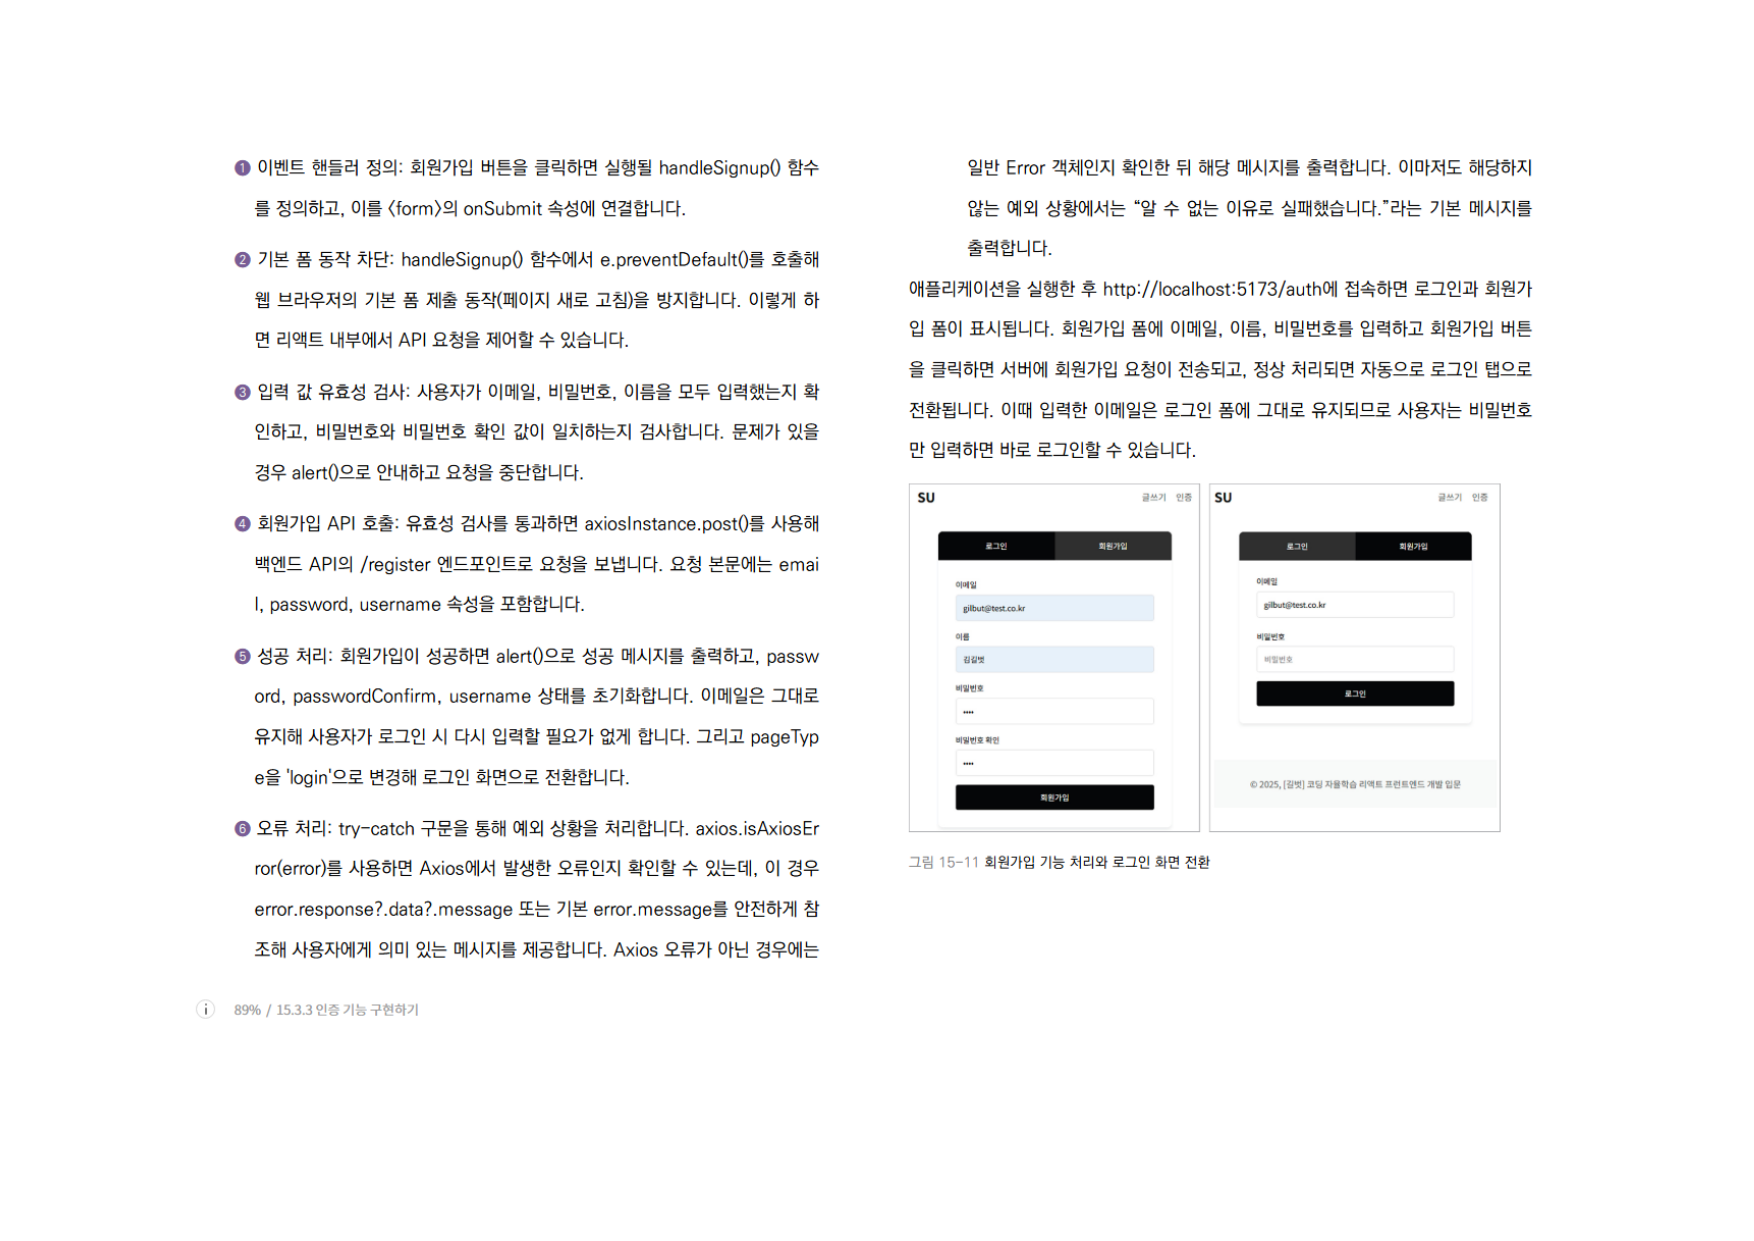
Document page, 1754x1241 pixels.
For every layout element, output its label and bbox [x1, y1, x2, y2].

picture [150, 150, 1577, 1030]
